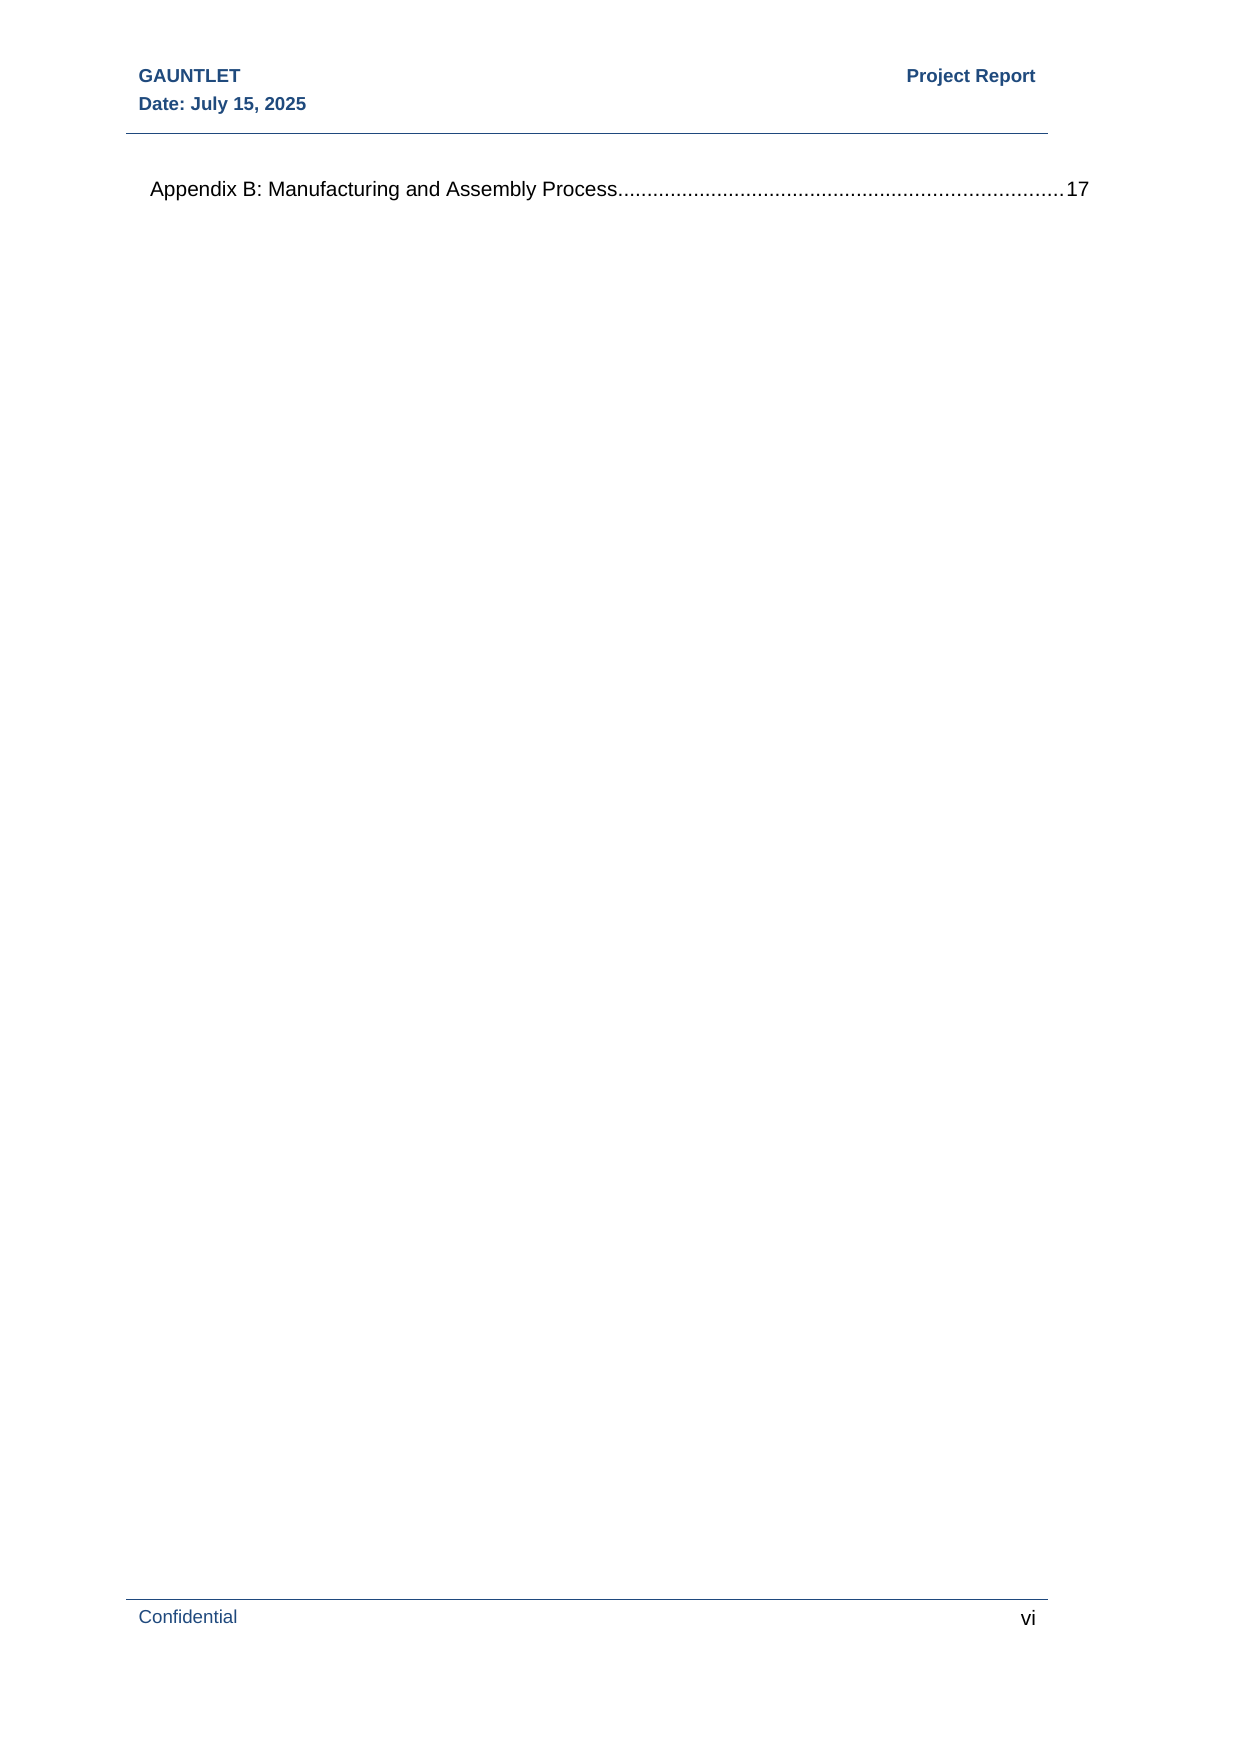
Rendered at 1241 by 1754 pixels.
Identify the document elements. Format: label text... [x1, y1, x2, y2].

text Appendix B: Manufacturing and Assembly Process 17 [150, 177, 1090, 201]
